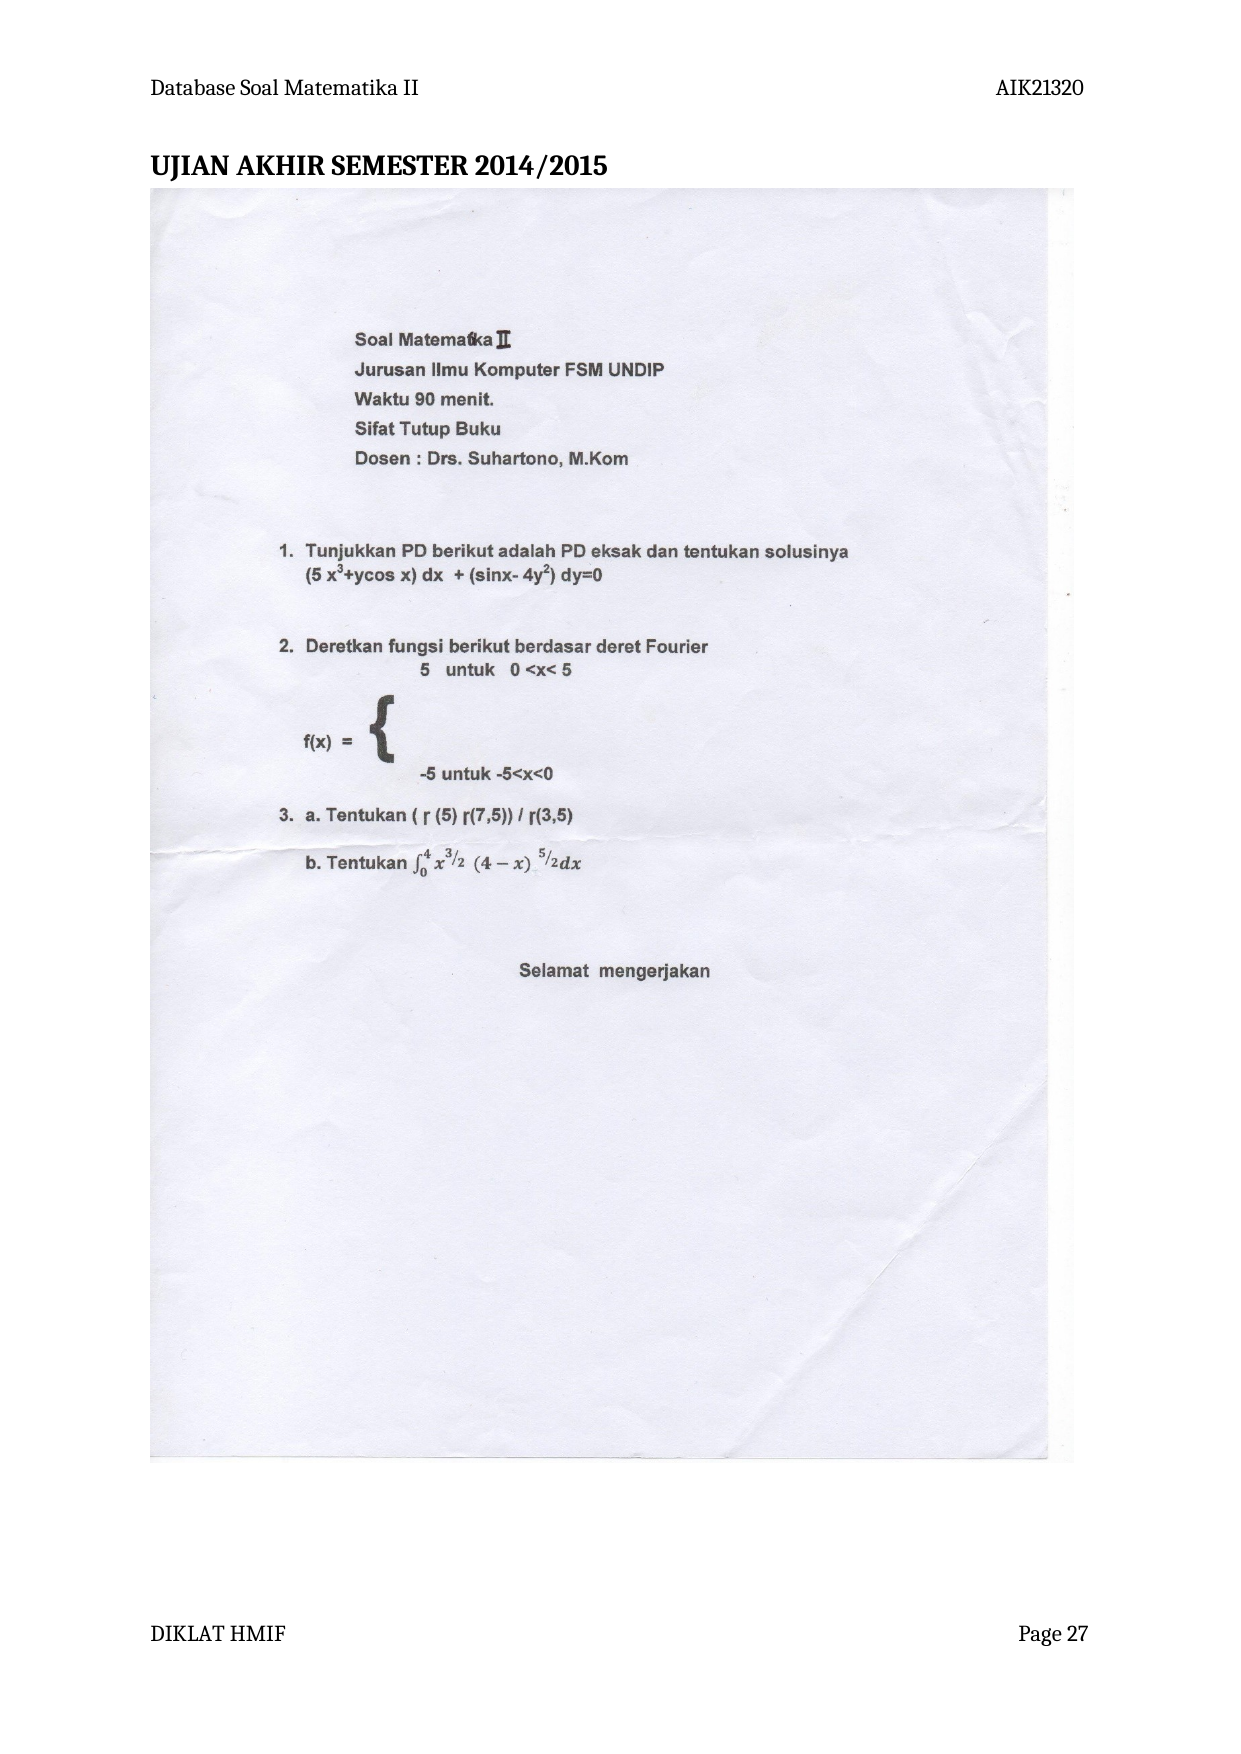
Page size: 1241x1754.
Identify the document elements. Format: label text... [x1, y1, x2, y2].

text UJIAN AKHIR SEMESTER 2014/2015 [150, 149, 1144, 182]
picture [150, 188, 1074, 1463]
